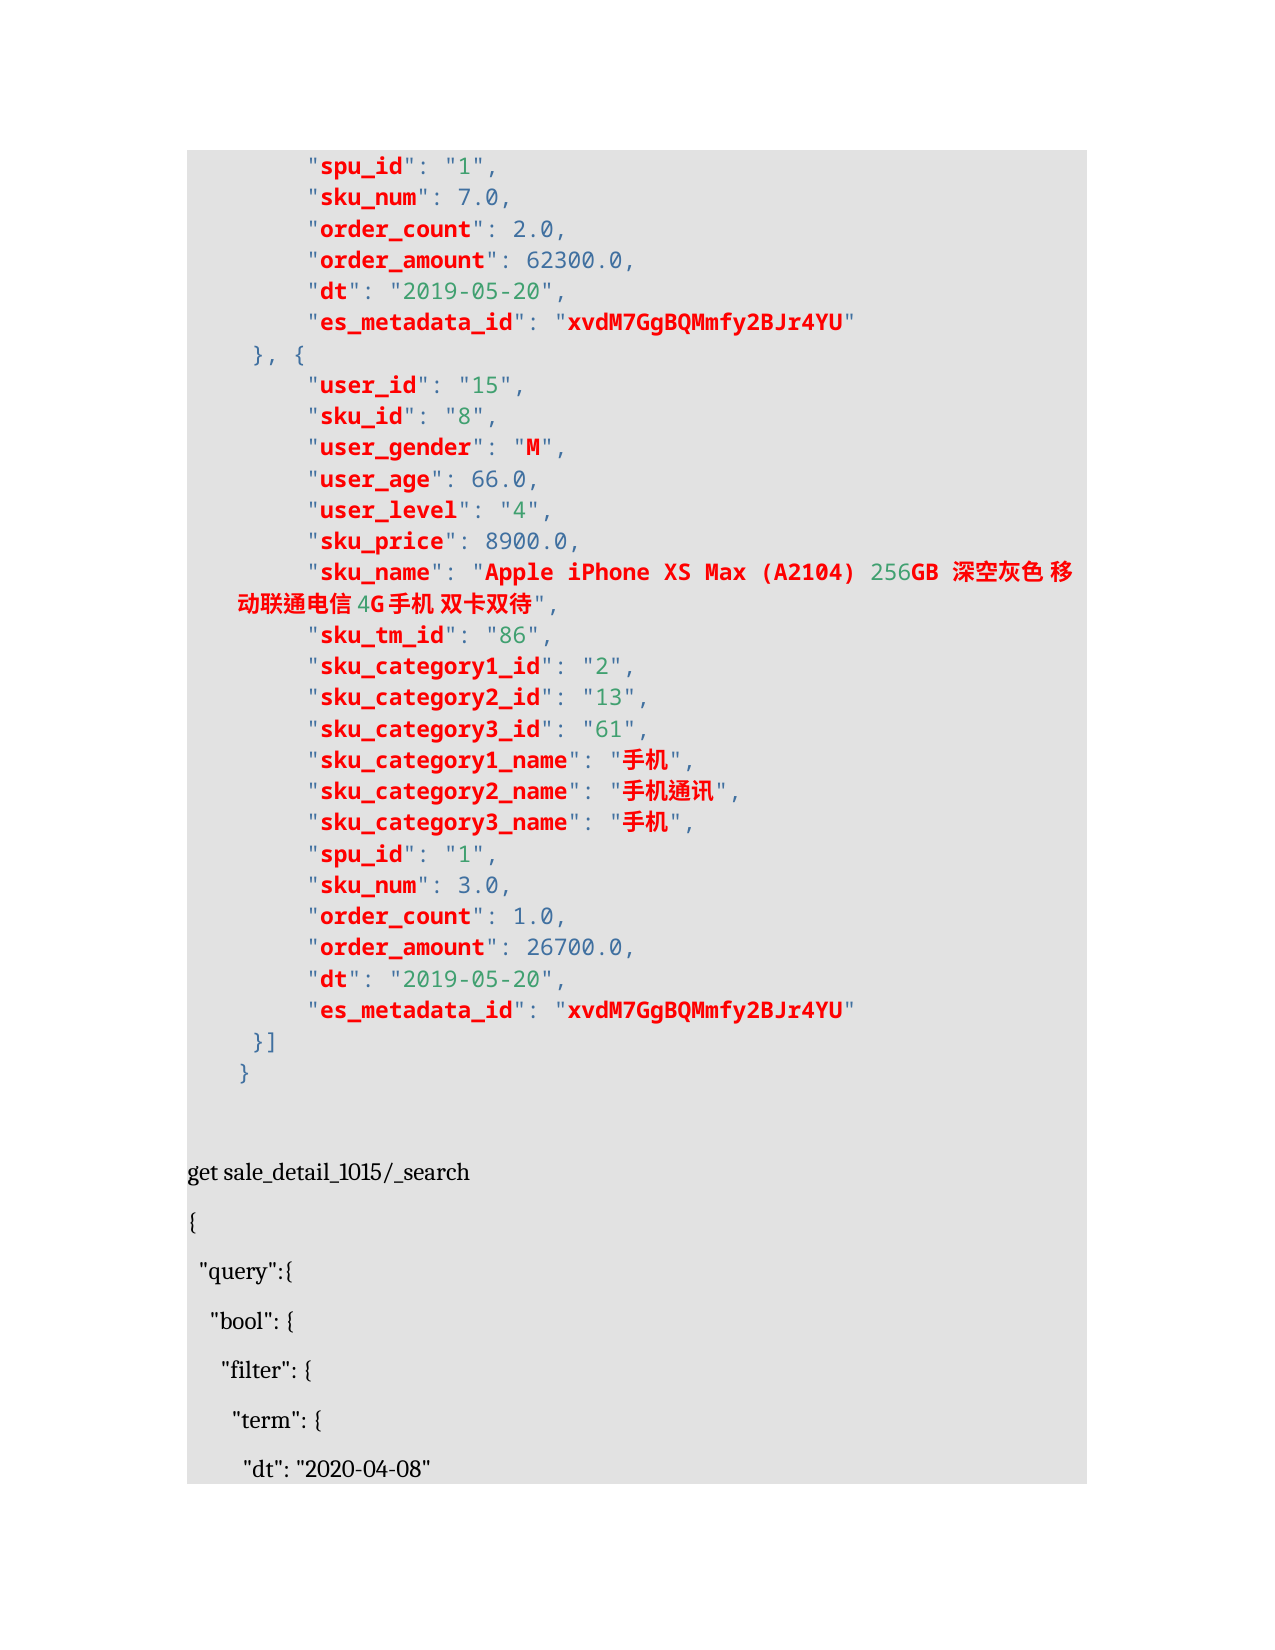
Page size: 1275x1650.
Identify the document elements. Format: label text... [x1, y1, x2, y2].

text "dt": "2020-04-08" [187, 1455, 1087, 1484]
text get sale_detail_1015/_search [187, 1158, 1087, 1187]
text "term": { [187, 1406, 1087, 1434]
text "filter": { [187, 1356, 1087, 1385]
text "query":{ [187, 1257, 1087, 1286]
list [187, 150, 1087, 1087]
text { [187, 1207, 1087, 1236]
text "bool": { [187, 1307, 1087, 1335]
